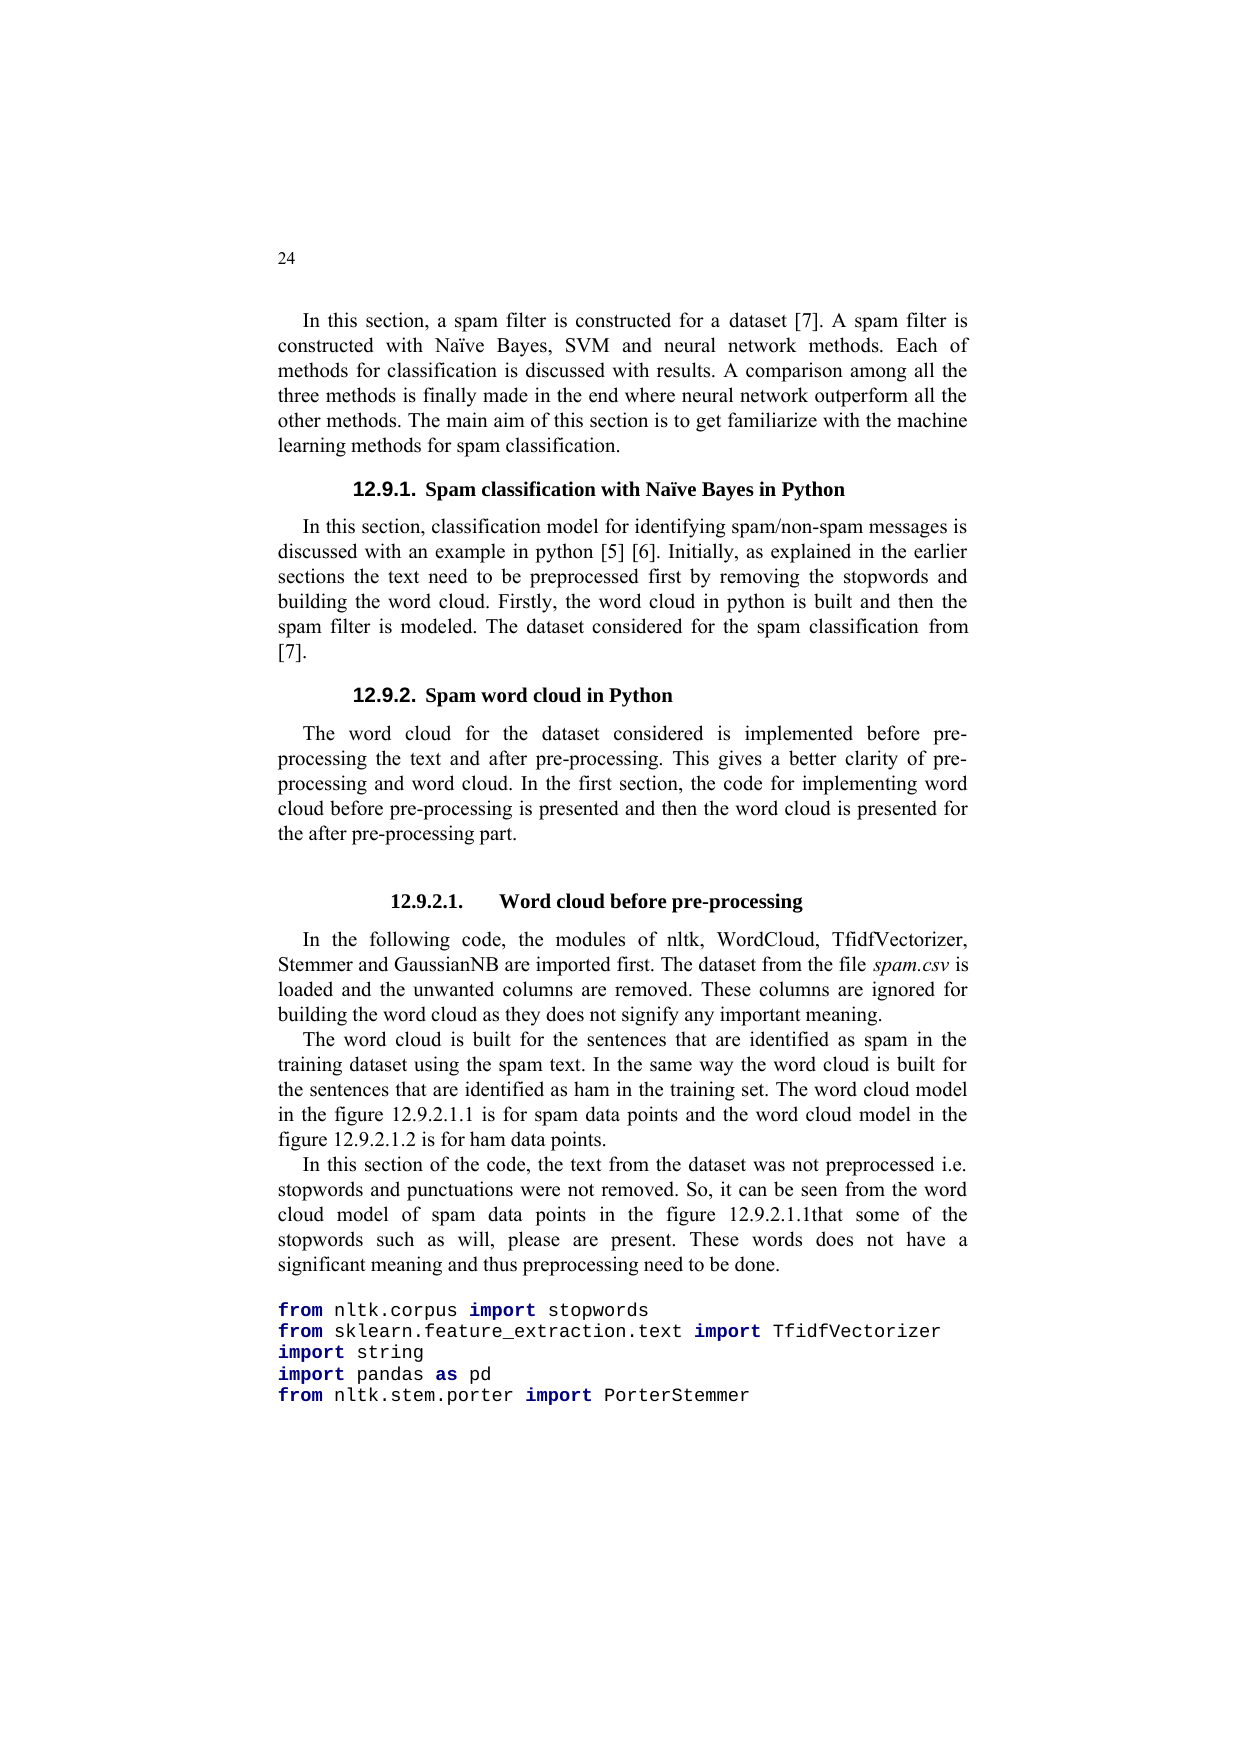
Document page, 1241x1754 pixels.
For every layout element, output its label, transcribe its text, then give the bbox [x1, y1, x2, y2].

subtitle Word cloud before pre-processing [390, 888, 968, 913]
text In this section, a spam filter is constructed for a dataset [7]. A spam filter is constructed with Naïve Bayes, SVM and neural network methods. Each of methods for classification is discussed with results. A comparison among all the three methods is finally made in the end where neural network outperform all the other methods. The main aim of this section is to get familiarize with the machine learning methods for spam classification. [278, 307, 968, 457]
subtitle Spam word cloud in Python [353, 682, 968, 707]
text The word cloud for the dataset considered is implemented before pre-processing the text and after pre-processing. This gives a better clarity of pre-processing and word cloud. In the first section, the code for implementing word cloud before pre-processing is presented and then the word cloud is presented for the after pre-processing part. [278, 719, 968, 844]
text The word cloud is built for the sentences that are identified as spam in the training dataset using the spam text. In the same way the word cloud is built for the sentences that are identified as ham in the training set. The word cloud model in the figure 12.9.2.1.1 is for spam data points and the word cloud model in the figure 12.9.2.1.2 is for ham data points. [278, 1026, 968, 1151]
subtitle Spam classification with Naïve Bayes in Python [353, 476, 968, 501]
text In this section of the code, the text from the dataset was not preprocessed i.e. stopwords and punctuations were not removed. So, it can be seen from the word cloud model of spam data points in the figure 12.9.2.1.1that some of the stopwords such as will, please are present. These words does not have a significant meaning and thus preprocessing need to be done. [278, 1151, 968, 1276]
text In this section, classification model for identifying spam/non-spam messages is discussed with an example in python [5] [6]. Initially, as explained in the earlier sections the text need to be preprocessed first by removing the stopwords and building the word cloud. Firstly, the word cloud in python is built and then the spam filter is modeled. The dataset considered for the spam classification from [7]. [278, 513, 968, 663]
text In the following code, the modules of nltk, WordCloud, TfidfVectorizer, Stemmer and GaussianNB are imported first. The dataset from the file spam.csv is loaded and the unwanted columns are removed. These columns are ignored for building the word cloud as they does not signify any important meaning. [278, 926, 968, 1026]
